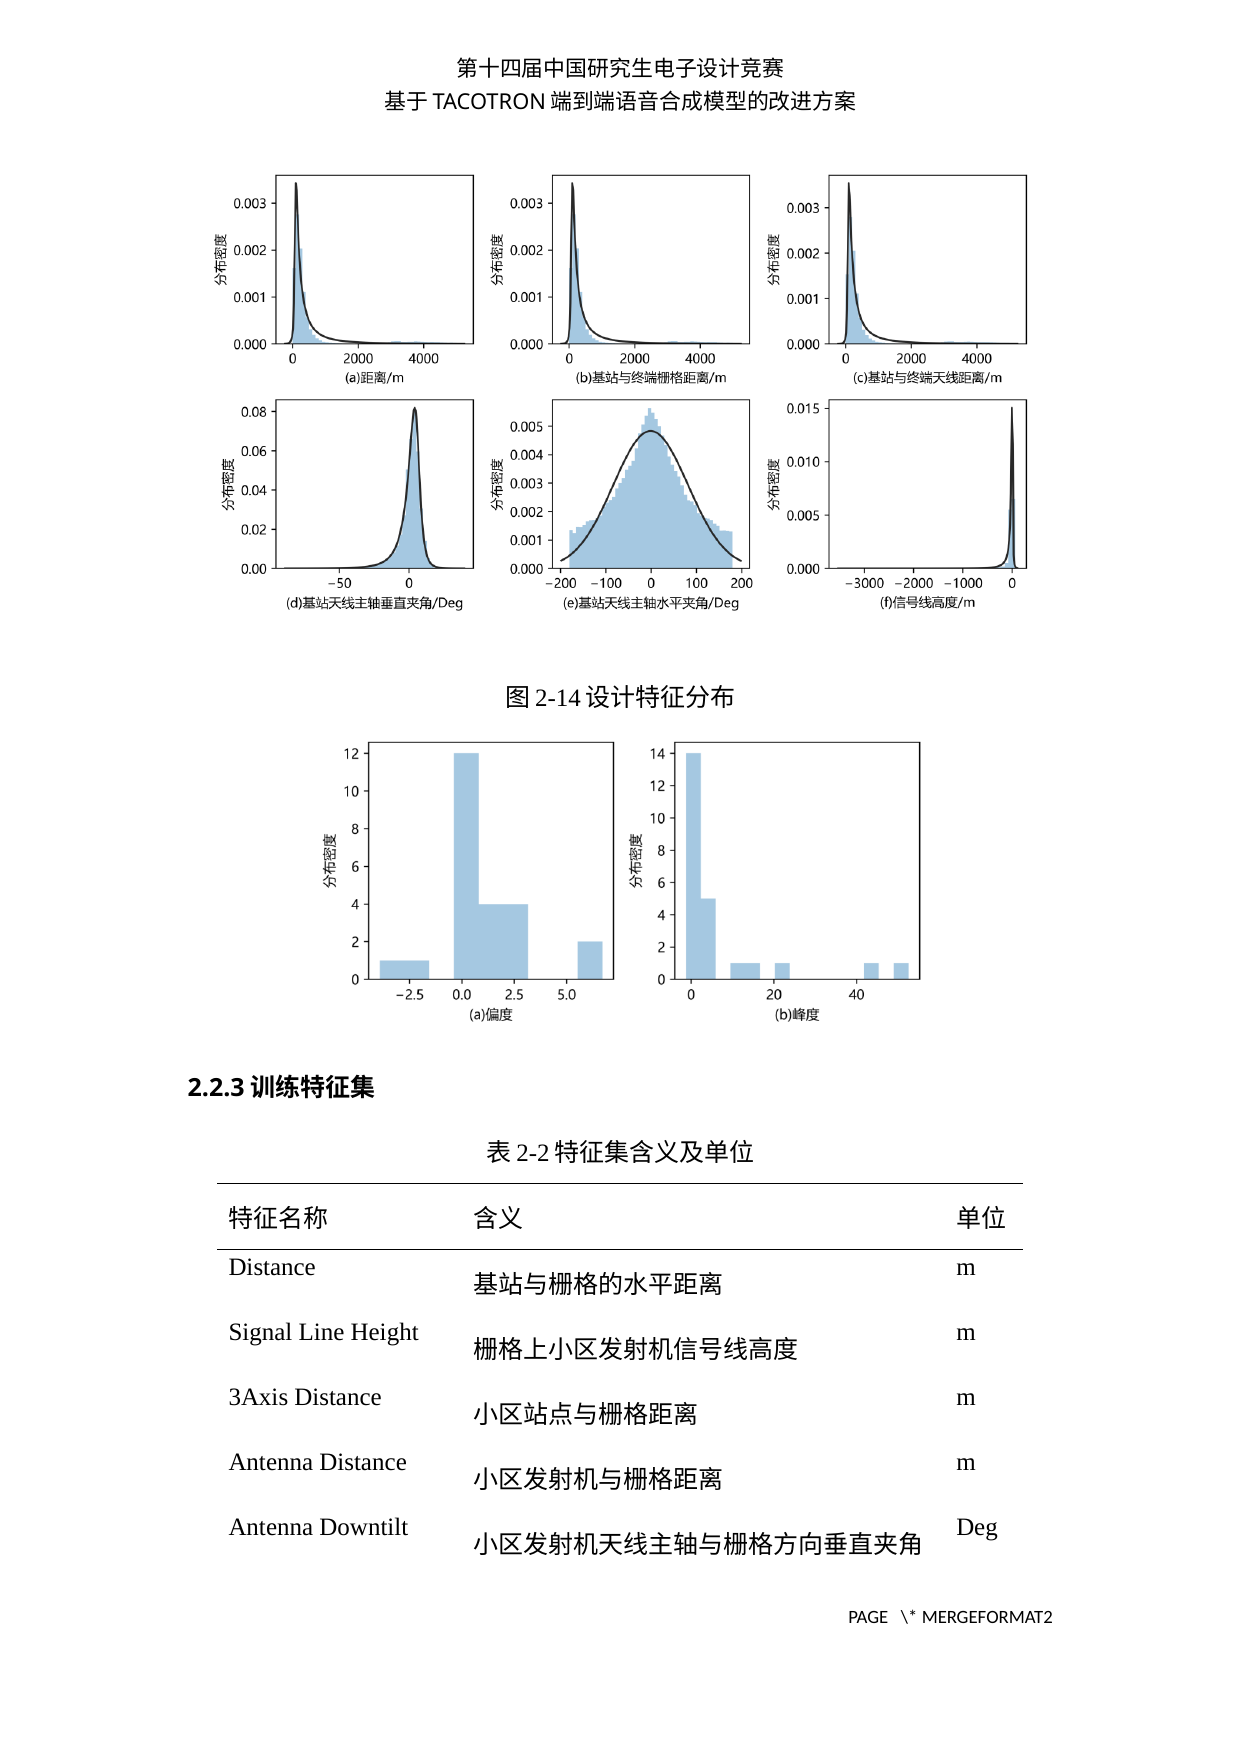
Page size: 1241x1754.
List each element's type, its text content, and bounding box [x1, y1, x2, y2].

text 2.2.3训练特征集 [187, 1053, 1053, 1118]
picture [200, 162, 1040, 625]
table_cell m [945, 1250, 1023, 1315]
table_cell Antenna Downtilt [217, 1510, 462, 1575]
table_header 含义 [462, 1184, 945, 1249]
text 表2-2特征集含义及单位 [187, 1118, 1053, 1183]
table_cell 3Axis Distance [217, 1380, 462, 1445]
table_cell 基站与栅格的水平距离 [462, 1250, 945, 1315]
table_cell Deg [945, 1510, 1023, 1575]
table_header 特征名称 [217, 1184, 462, 1249]
table_cell Signal Line Height [217, 1315, 462, 1380]
table_cell m [945, 1380, 1023, 1445]
table_cell 栅格上小区发射机信号线高度 [462, 1315, 945, 1380]
table_cell Antenna Distance [217, 1445, 462, 1510]
table_cell m [945, 1315, 1023, 1380]
text 图2-14设计特征分布 [187, 663, 1053, 728]
table_cell Distance [217, 1250, 462, 1315]
table_cell m [945, 1445, 1023, 1510]
table_cell 小区站点与栅格距离 [462, 1380, 945, 1445]
picture [307, 727, 933, 1040]
table_cell 小区发射机与栅格距离 [462, 1445, 945, 1510]
table_cell 小区发射机天线主轴与栅格方向垂直夹角 [462, 1510, 945, 1575]
table_header 单位 [945, 1184, 1023, 1249]
